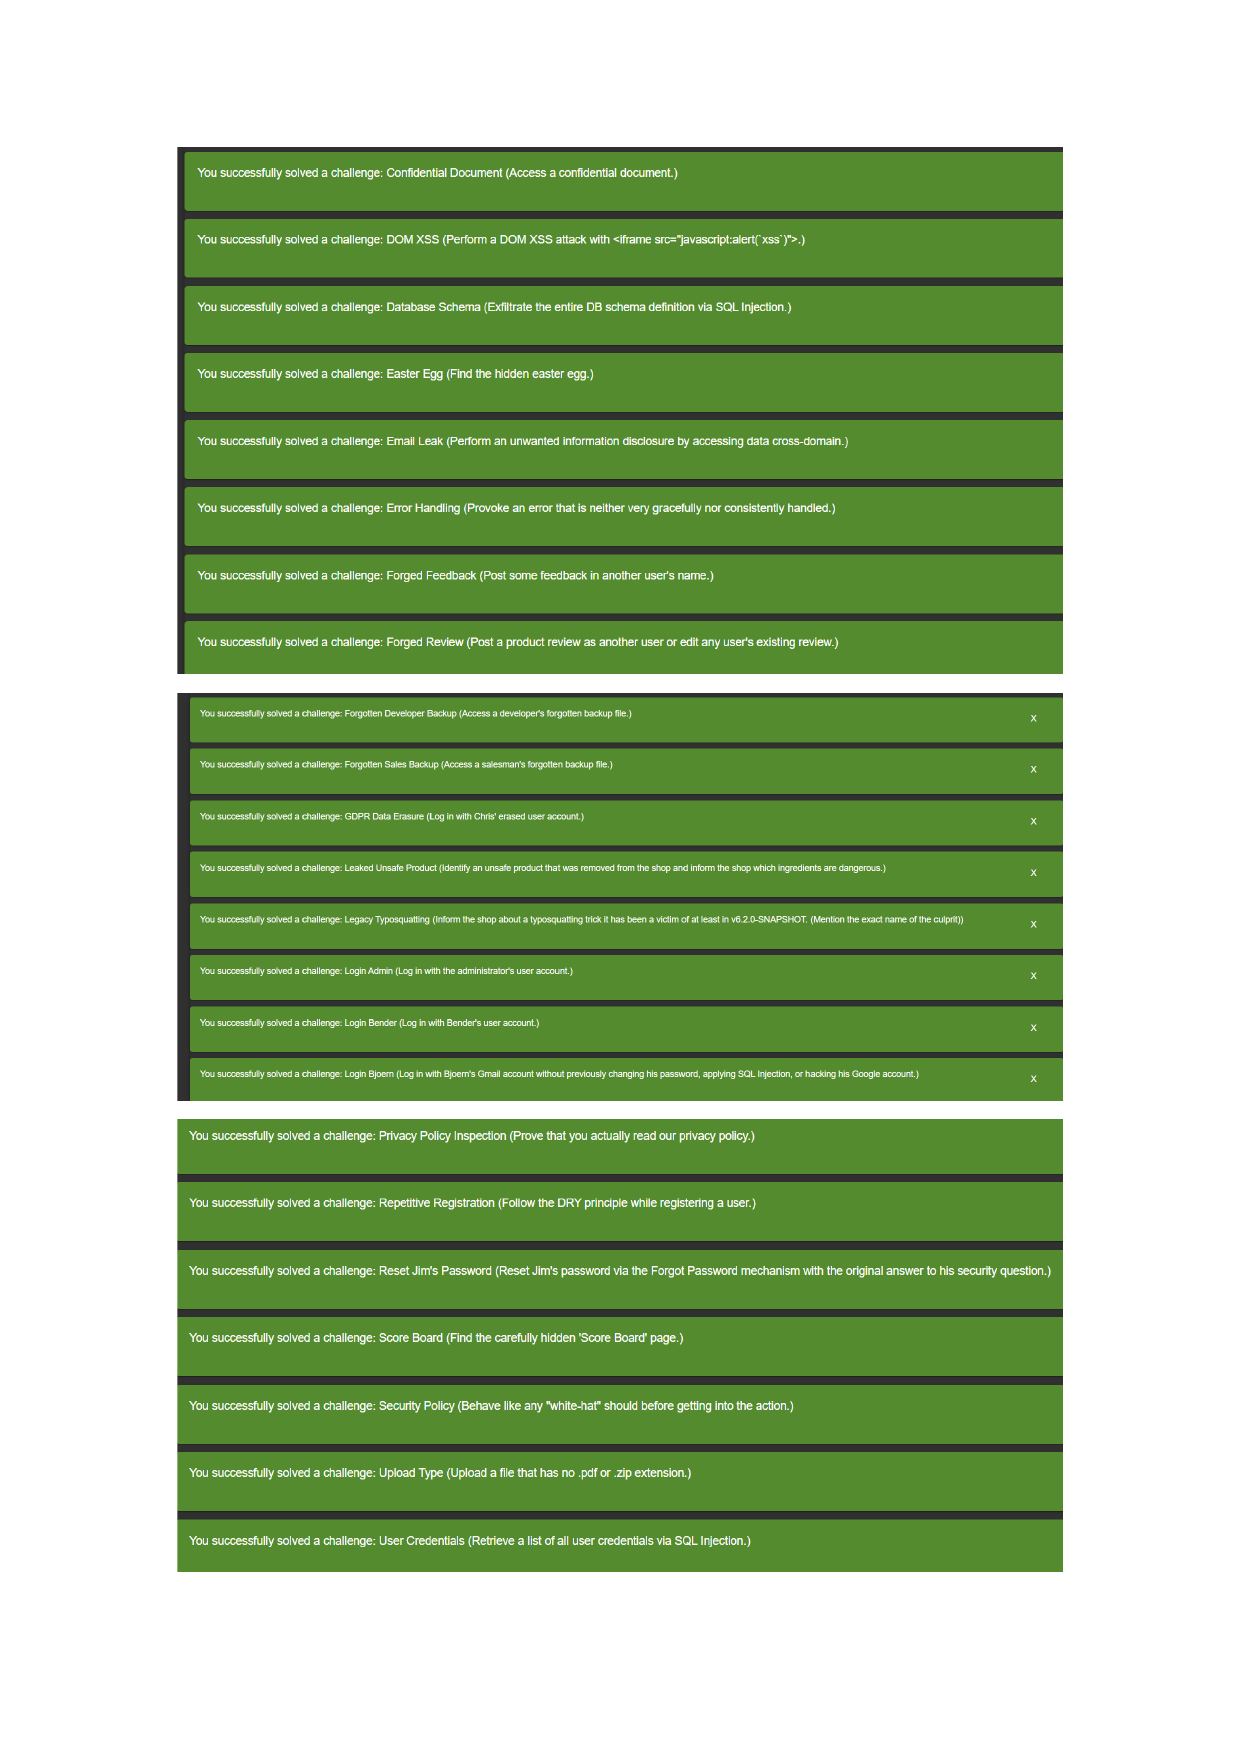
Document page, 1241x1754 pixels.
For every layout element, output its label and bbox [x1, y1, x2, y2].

picture [177, 1119, 1063, 1572]
picture [177, 147, 1063, 674]
picture [177, 693, 1063, 1101]
